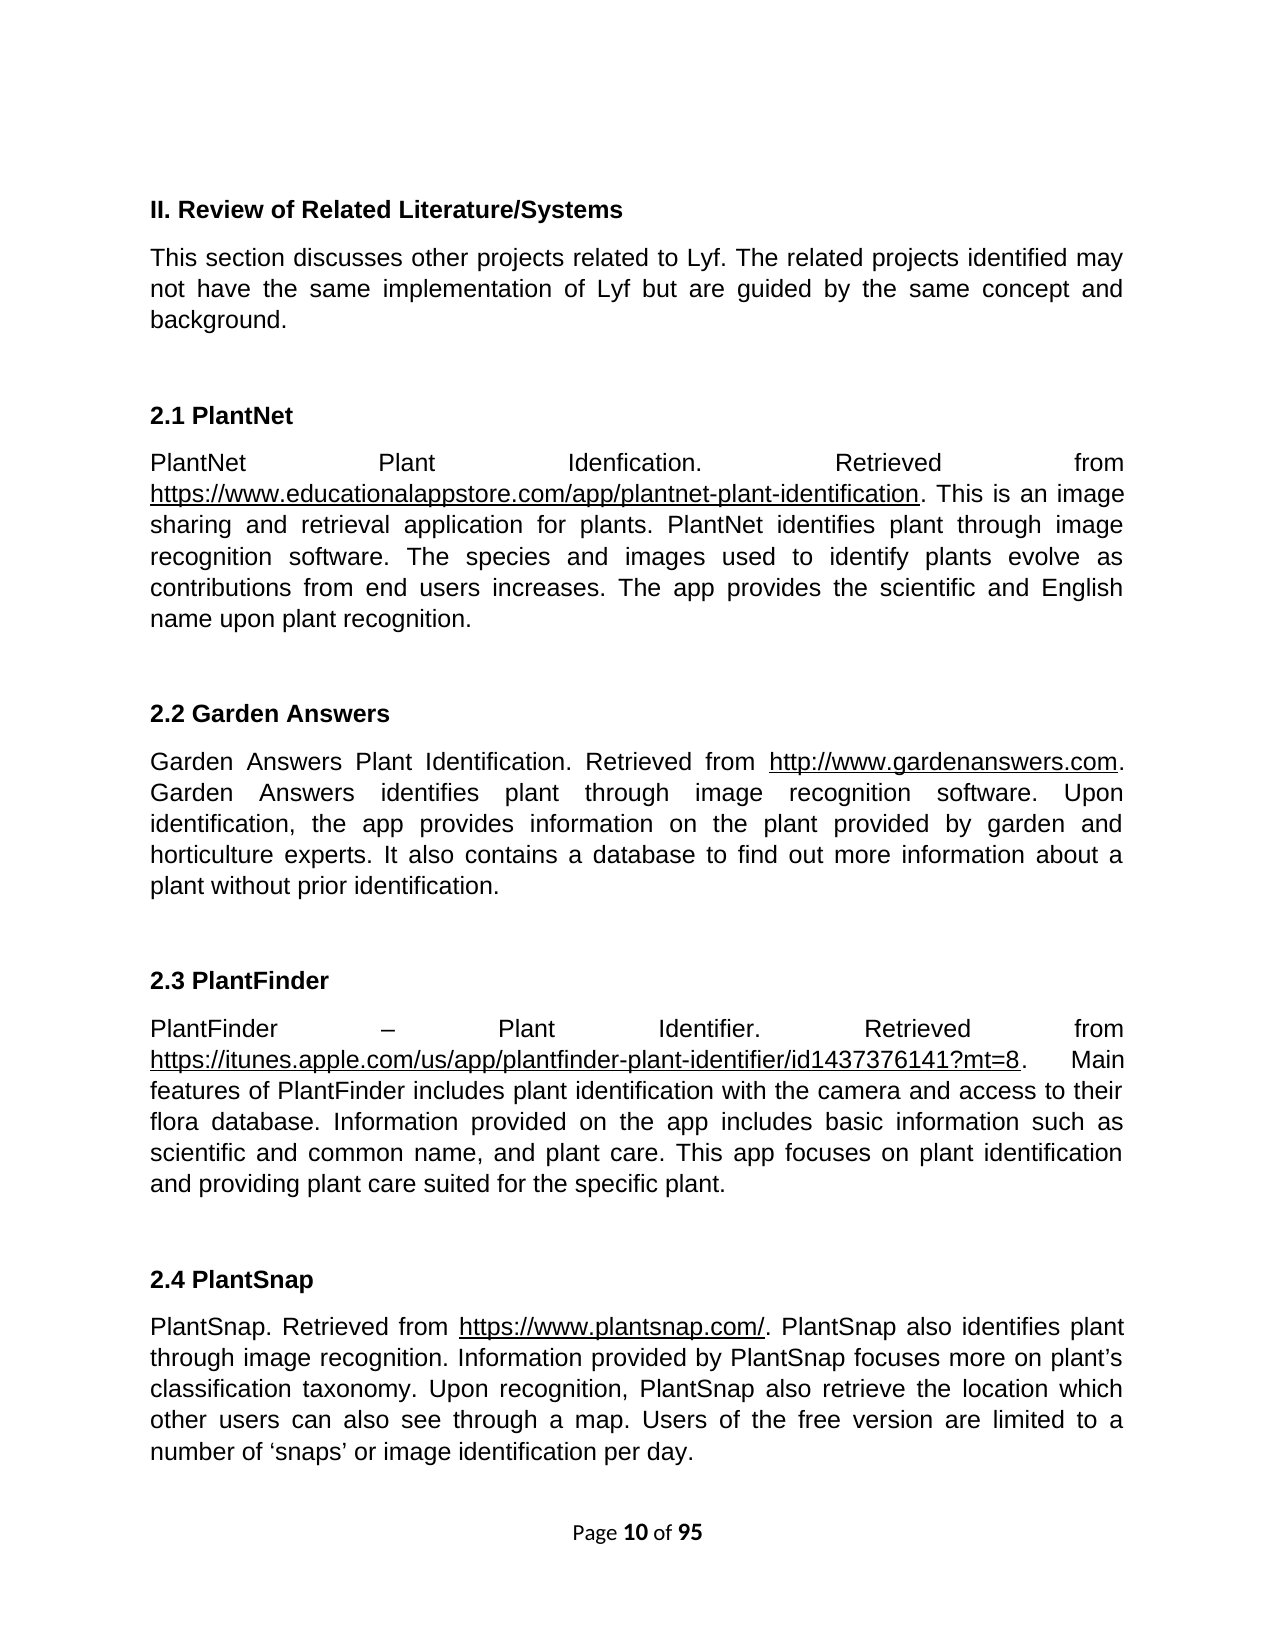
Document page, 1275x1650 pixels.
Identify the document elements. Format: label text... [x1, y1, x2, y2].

text This section discusses other projects related to Lyf. The related projects identified may not have the same implementation of Lyf but are guided by the same concept and background. [150, 243, 1125, 334]
text PlantFinder – Plant Identifier. Retrieved from https://itunes.apple.com/us/app/plantfinder-plant-identifier/id1437376141?mt=8. Main features of PlantFinder includes plant identification with the camera and access to their flora database. Information provided on the app includes basic information such as scientific and common name, and plant care. This app focuses on plant identification and providing plant care suited for the specific plant. [150, 1014, 1125, 1198]
text 2.4 PlantSnap [150, 1264, 1125, 1293]
text II. Review of Related Literature/Systems [150, 195, 1125, 224]
text 2.2 Garden Answers [150, 699, 1125, 728]
text PlantSnap. Retrieved from https://www.plantsnap.com/. PlantSnap also identifies plant through image recognition. Information provided by PlantSnap focuses more on plant’s classification taxonomy. Upon recognition, PlantSnap also retrieve the location which other users can also see through a map. Users of the free version are limited to a number of ‘snaps’ or image identification per day. [150, 1312, 1125, 1465]
text 2.1 PlantNet [150, 401, 1125, 429]
text Garden Answers Plant Identification. Retrieved from http://www.gardenanswers.com. Garden Answers identifies plant through image recognition software. Upon identification, the app provides information on the plant provided by garden and horticulture experts. It also contains a database to find out more information about a plant without prior identification. [150, 747, 1125, 899]
text PlantNet Plant Idenfication. Retrieved from https://www.educationalappstore.com/app/plantnet-plant-identification. This is an image sharing and retrieval application for plants. PlantNet identifies plant through image recognition software. The species and images used to identify plants evolve as contributions from end users increases. The app provides the scientific and English name upon plant recognition. [150, 448, 1125, 632]
text 2.3 PlantFinder [150, 966, 1125, 995]
